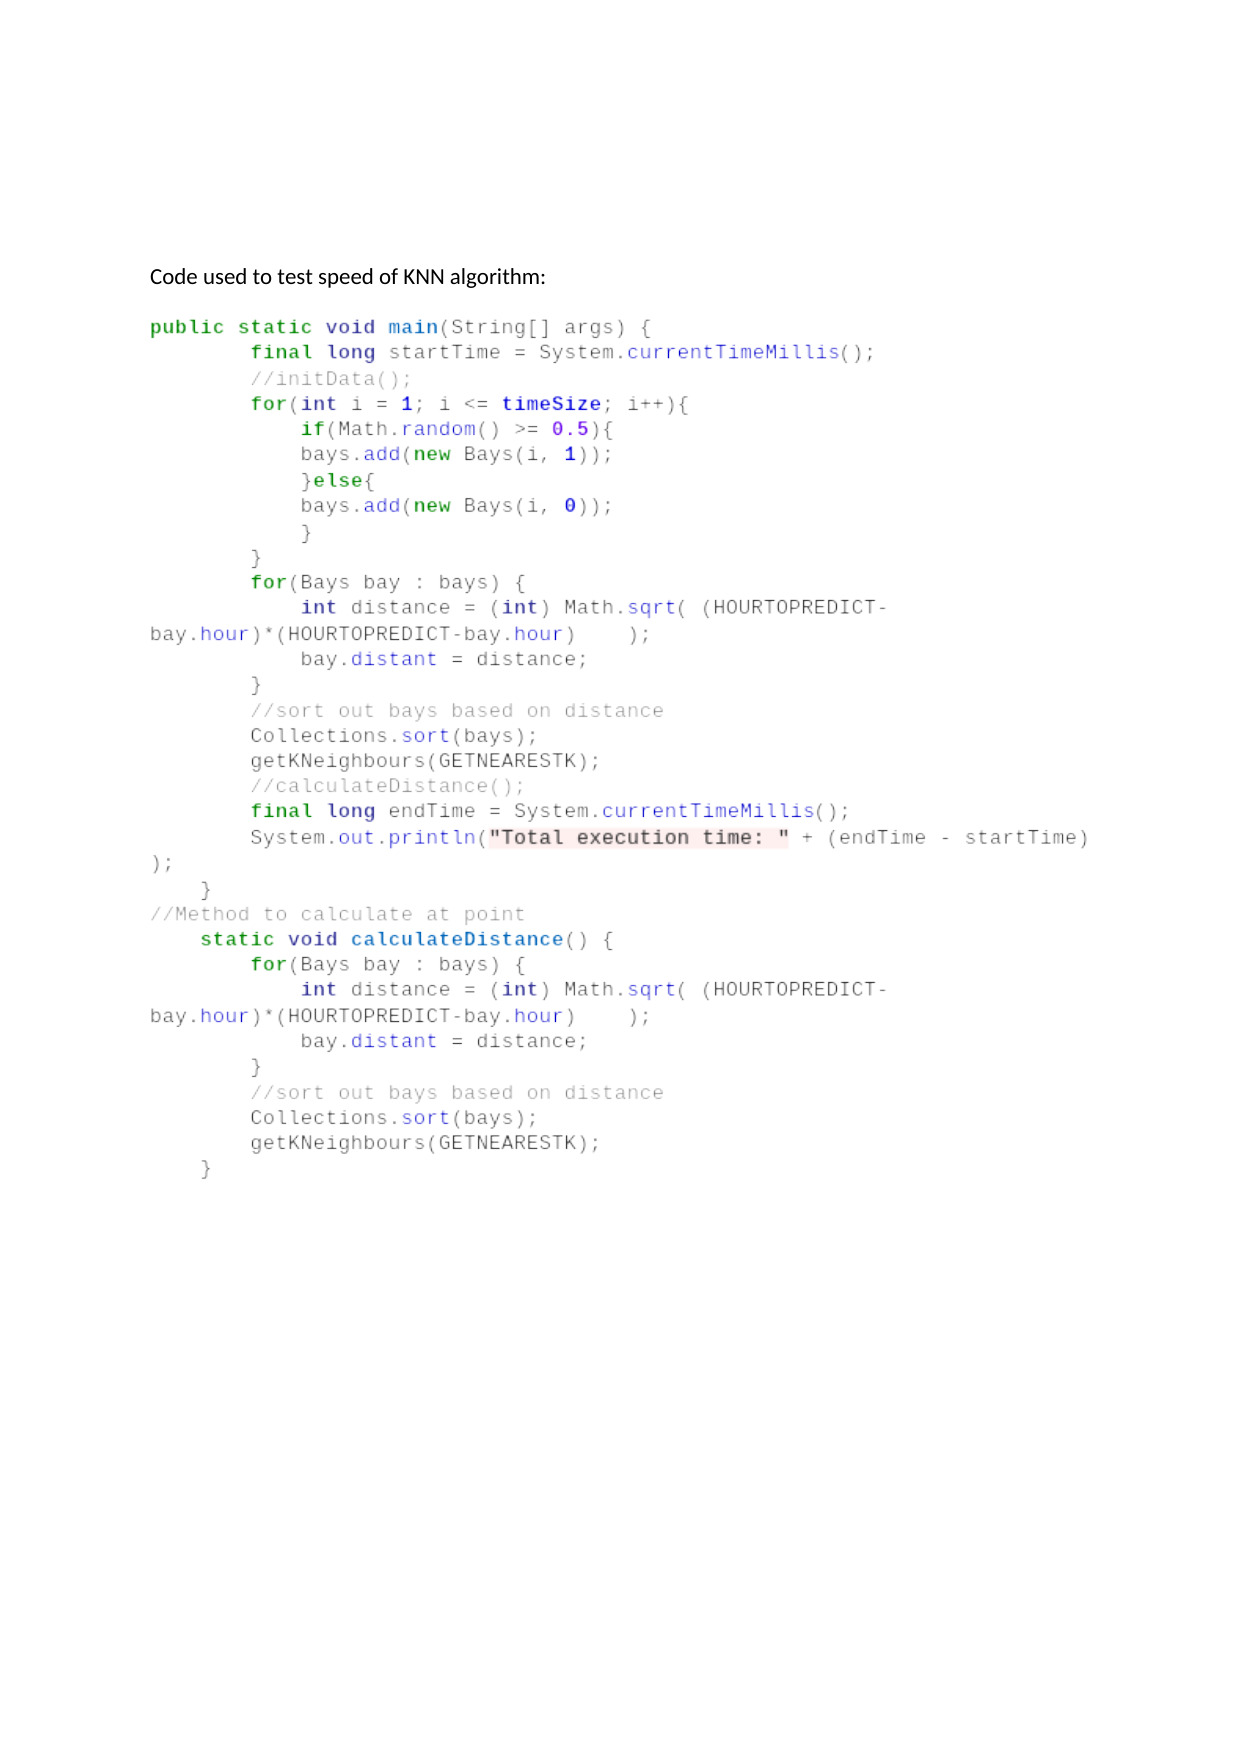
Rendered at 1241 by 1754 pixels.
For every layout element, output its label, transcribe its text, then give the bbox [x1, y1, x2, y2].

text Code used to test speed of KNN algorithm: [150, 262, 1090, 291]
